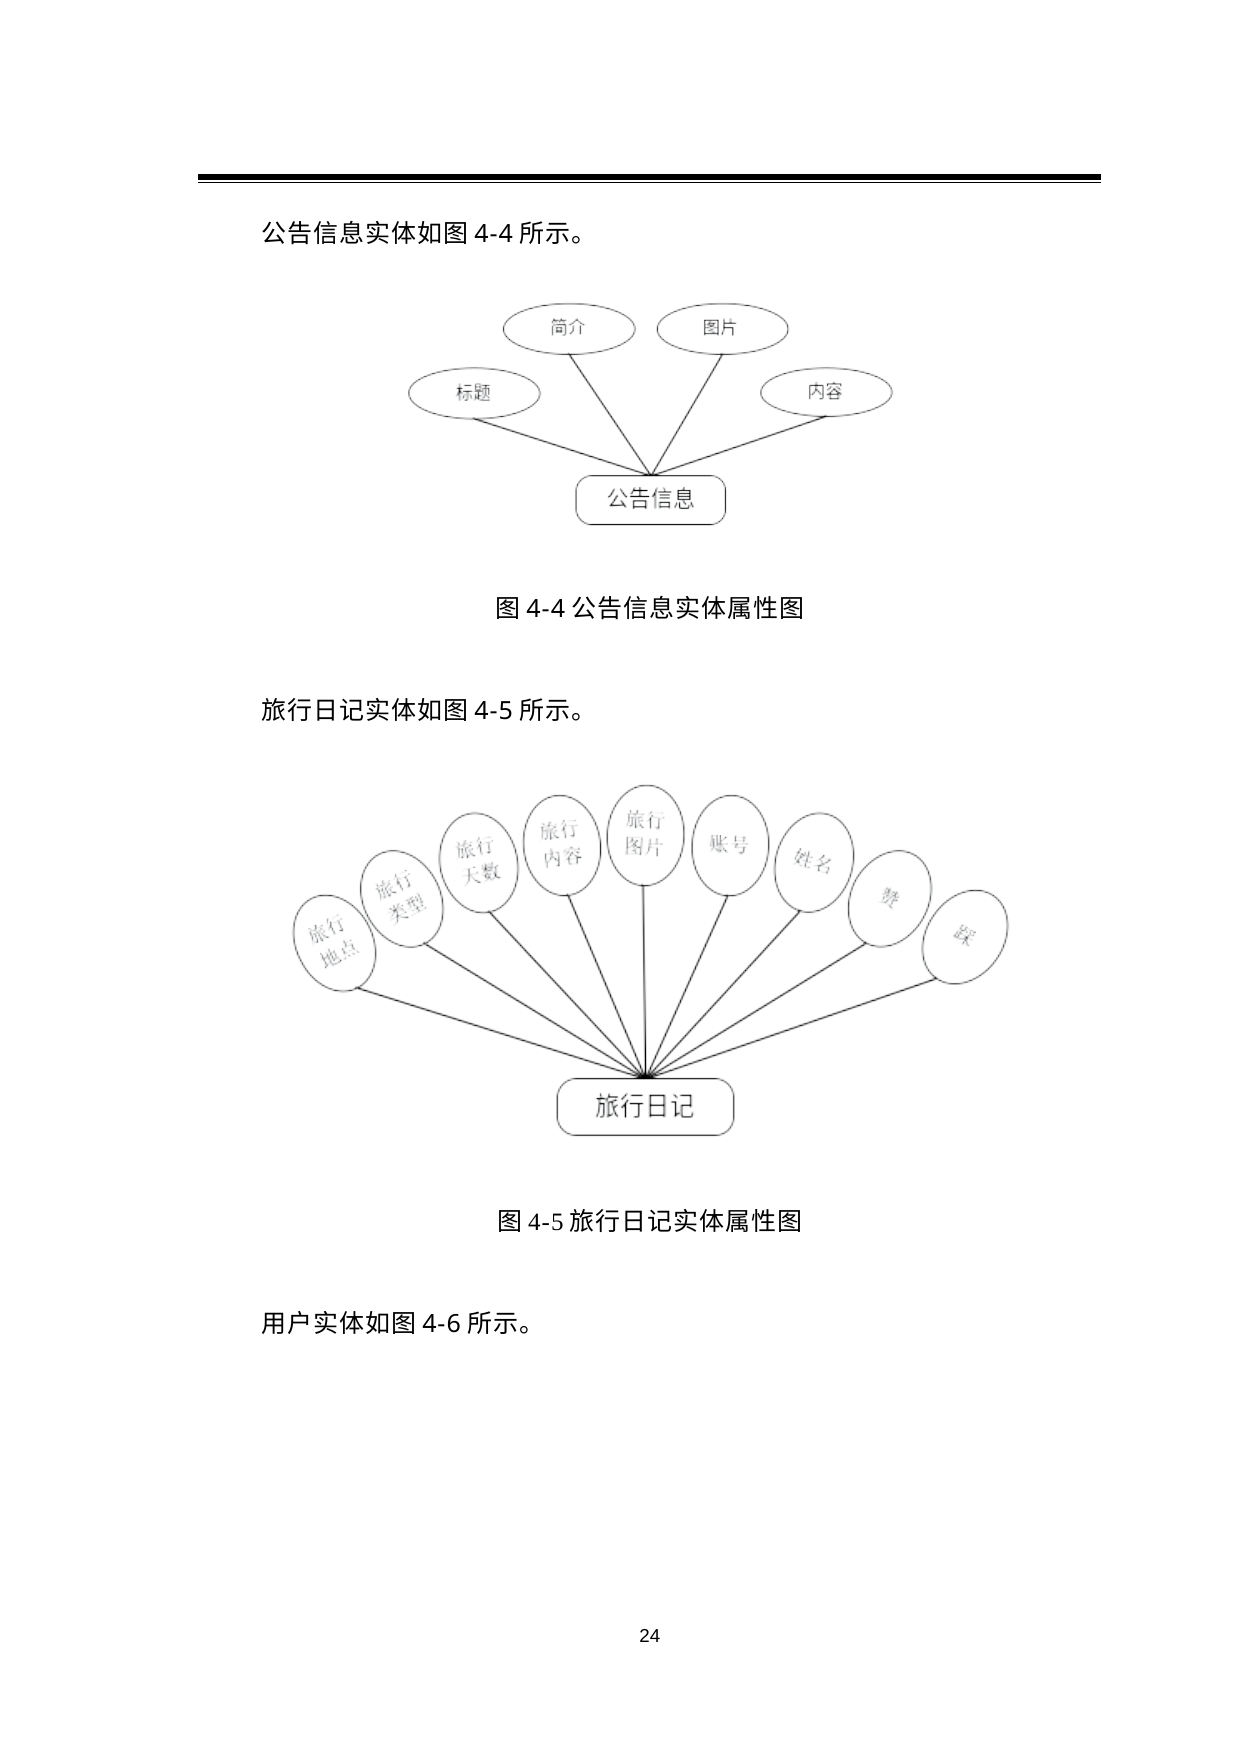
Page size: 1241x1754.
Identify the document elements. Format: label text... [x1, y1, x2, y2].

text 用户实体如图4-6所示。 [207, 1288, 1093, 1356]
text 公告信息实体如图4-4所示。 [207, 198, 1093, 266]
text 旅行日记实体如图4-5所示。 [207, 674, 1093, 743]
text 图4-5旅行日记实体属性图 [207, 1186, 1093, 1254]
text 图4-4公告信息实体属性图 [207, 572, 1093, 641]
